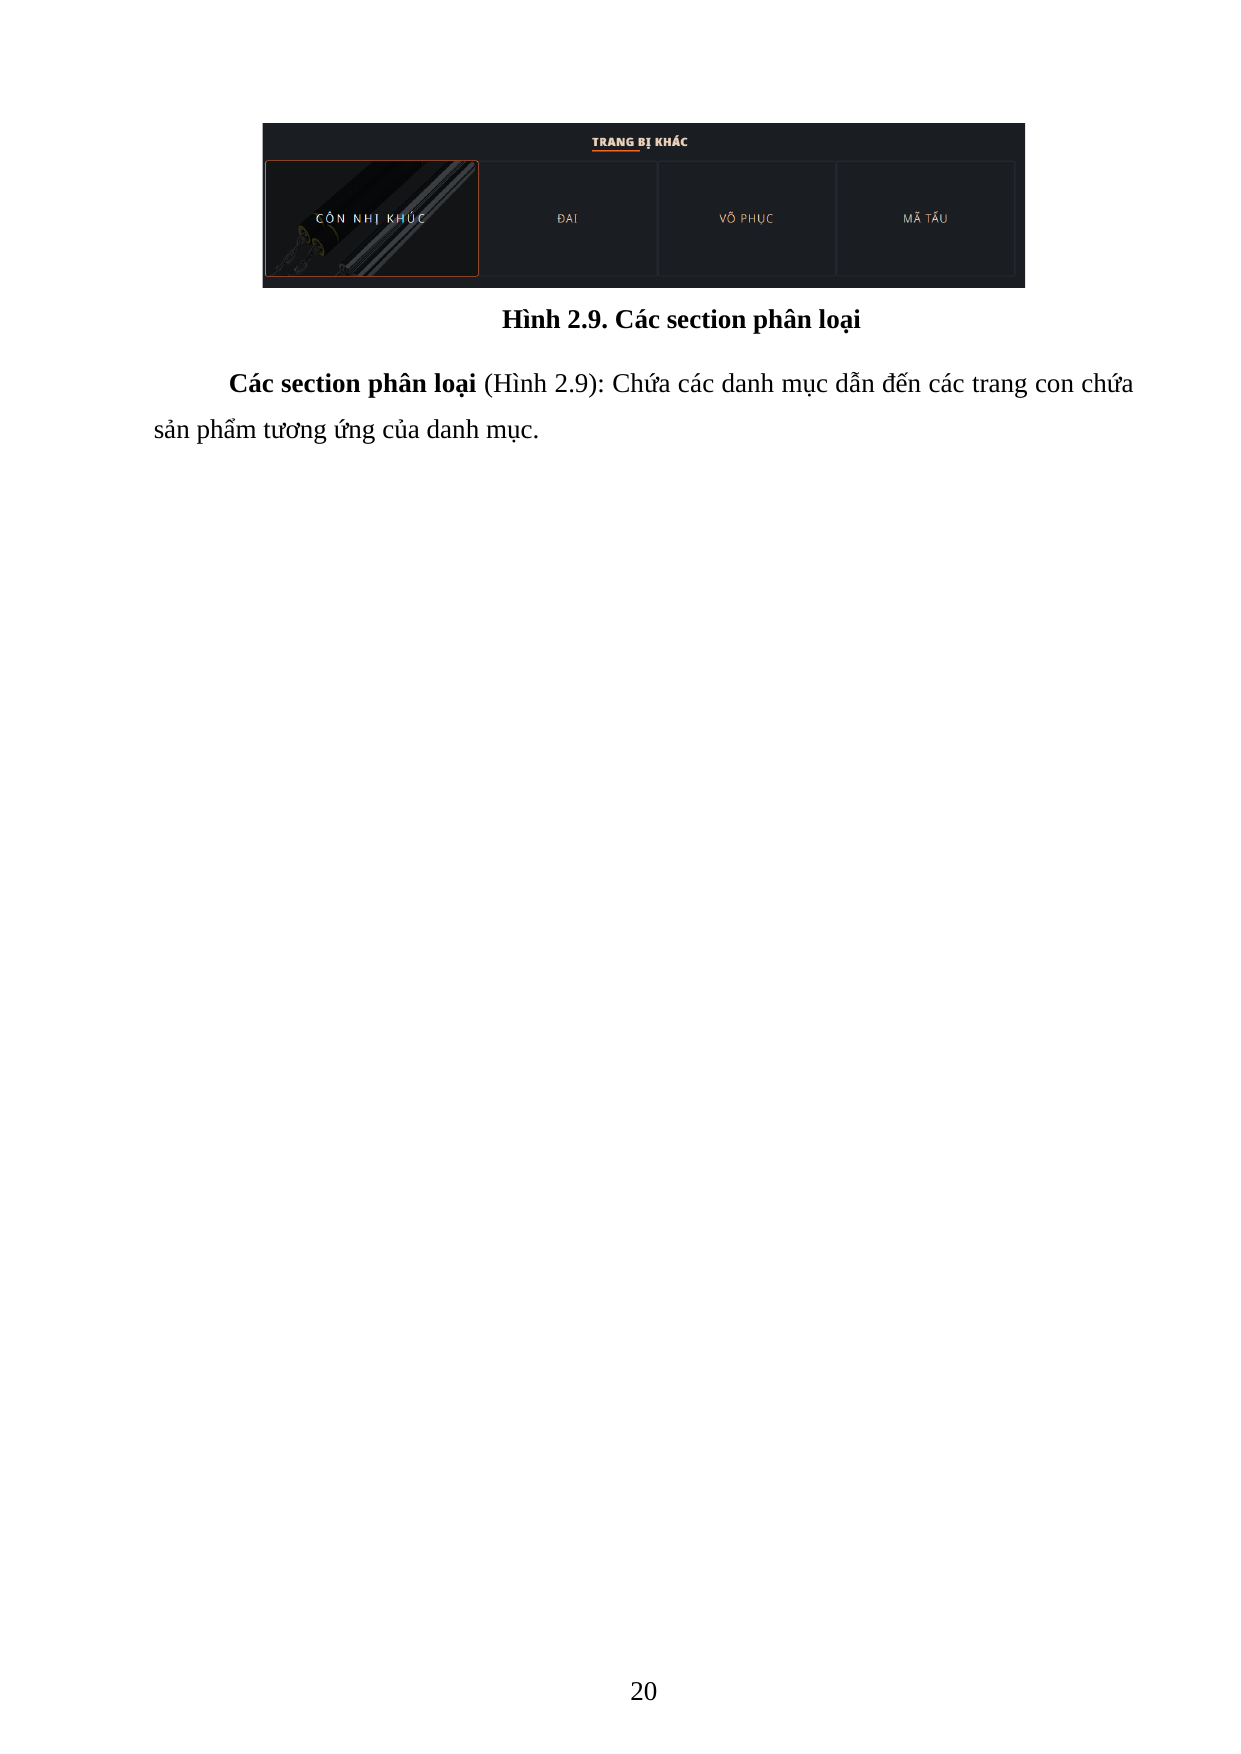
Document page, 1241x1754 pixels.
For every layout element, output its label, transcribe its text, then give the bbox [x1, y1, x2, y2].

picture [262, 123, 1025, 288]
text Các section phân loại (Hình 2.9): Chứa các danh mục dẫn đến các trang con chứa sản phẩm tương ứng của danh mục. [153, 367, 1134, 445]
table_cell Hình 2.9. Các section phân loại [154, 106, 1134, 350]
